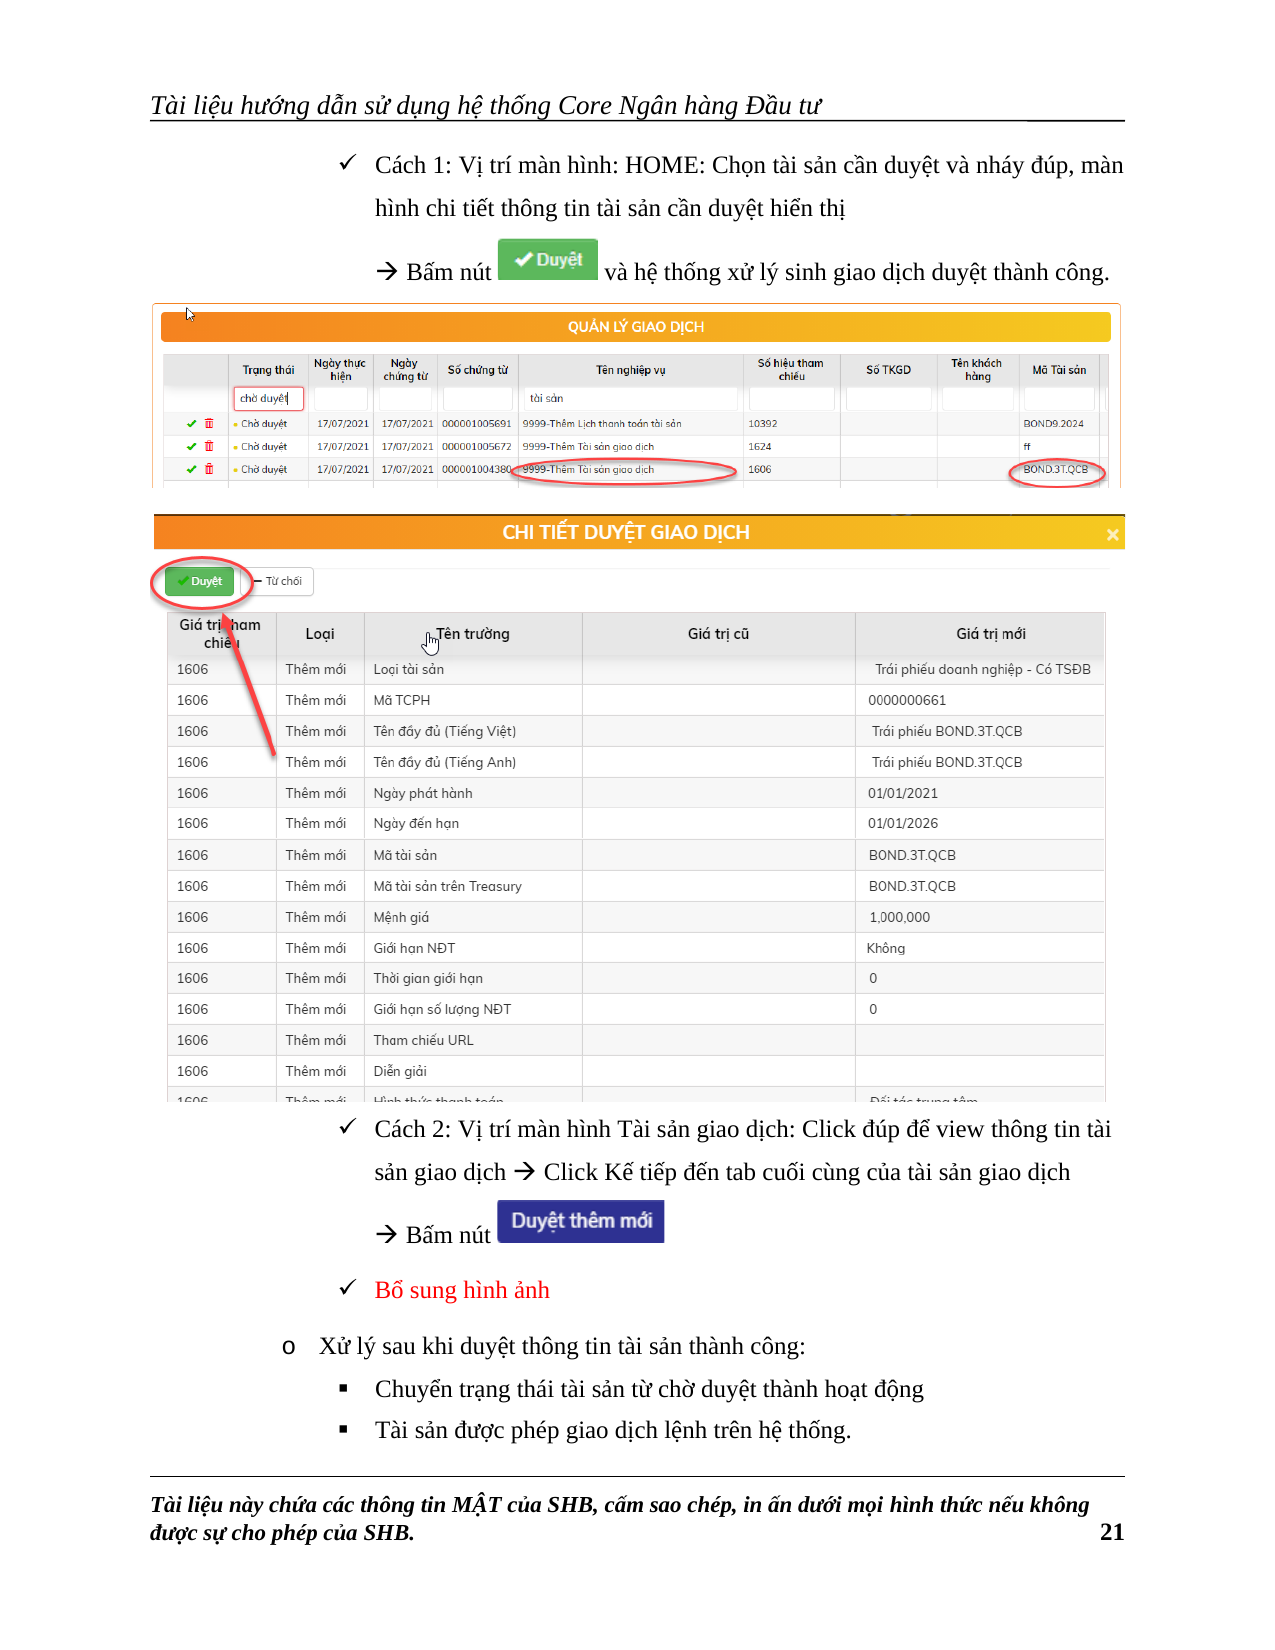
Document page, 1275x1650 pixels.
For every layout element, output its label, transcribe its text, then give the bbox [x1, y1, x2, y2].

picture [497, 1200, 665, 1243]
list Chuyển trạng thái tài sản từ chờ duyệt thành hoạt động [337, 1374, 1125, 1403]
list Cách 2: Vị trí màn hình Tài sản giao dịch: Click đúp để view thông tin tài sản giao dịch Click Kế tiếp đến tab cuối cùng của tài sản giao dịch Bấm nút [337, 1114, 1125, 1248]
picture [150, 299, 1125, 488]
picture [497, 236, 598, 280]
list Bổ sung hình ảnh [337, 1275, 1125, 1304]
list Xử lý sau khi duyệt thông tin tài sản thành công: [281, 1331, 1125, 1362]
picture [150, 514, 1125, 1102]
list Tài sản được phép giao dịch lệnh trên hệ thống. [337, 1416, 1125, 1444]
list Cách 1: Vị trí màn hình: HOME: Chọn tài sản cần duyệt và nháy đúp, màn hình chi tiết thông tin tài sản cần duyệt hiển thị Bấm nút và hệ thống xử lý sinh giao dịch duyệt thành công. [337, 150, 1125, 285]
